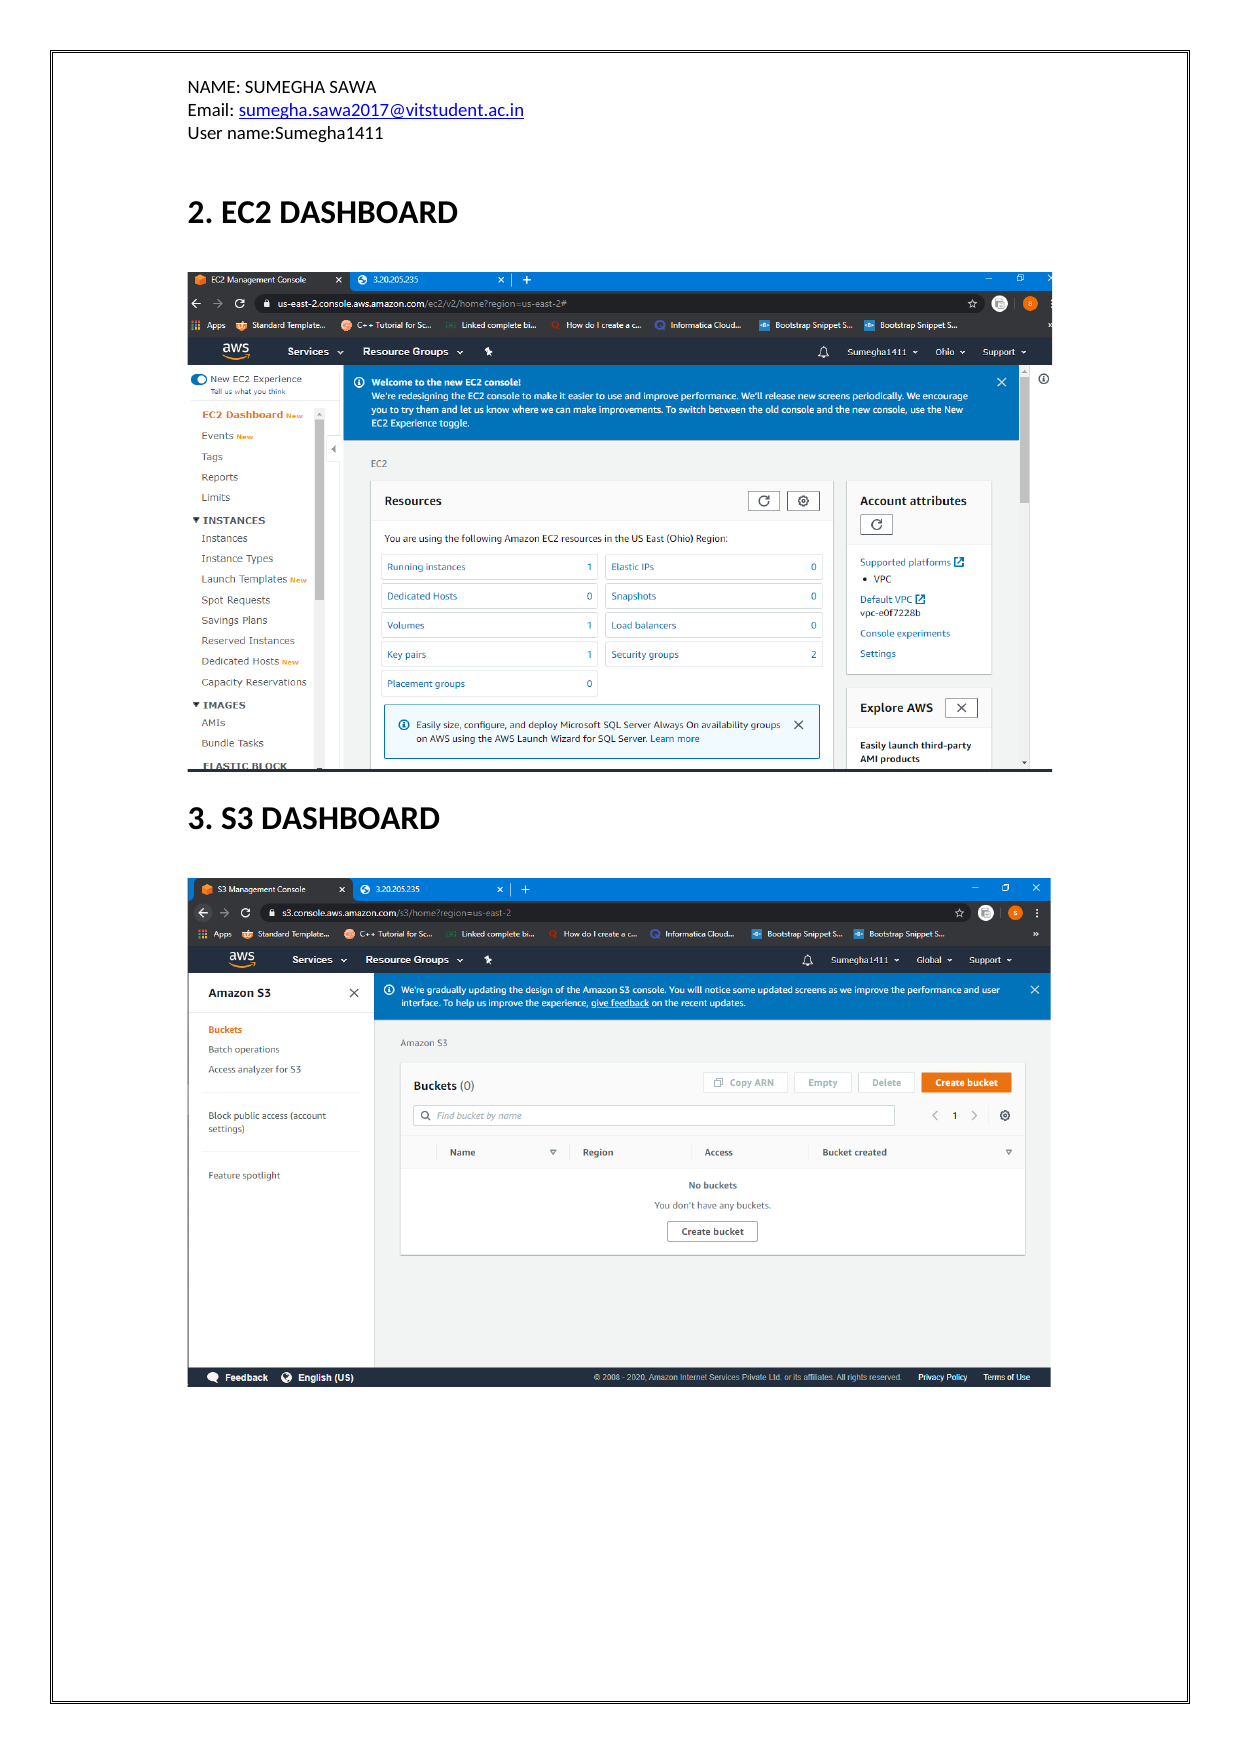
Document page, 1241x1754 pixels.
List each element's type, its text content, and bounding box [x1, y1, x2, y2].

list EC2 DASHBOARD [187, 191, 1053, 231]
list S3 DASHBOARD [187, 797, 1053, 838]
picture [187, 272, 1053, 772]
picture [187, 878, 1051, 1387]
